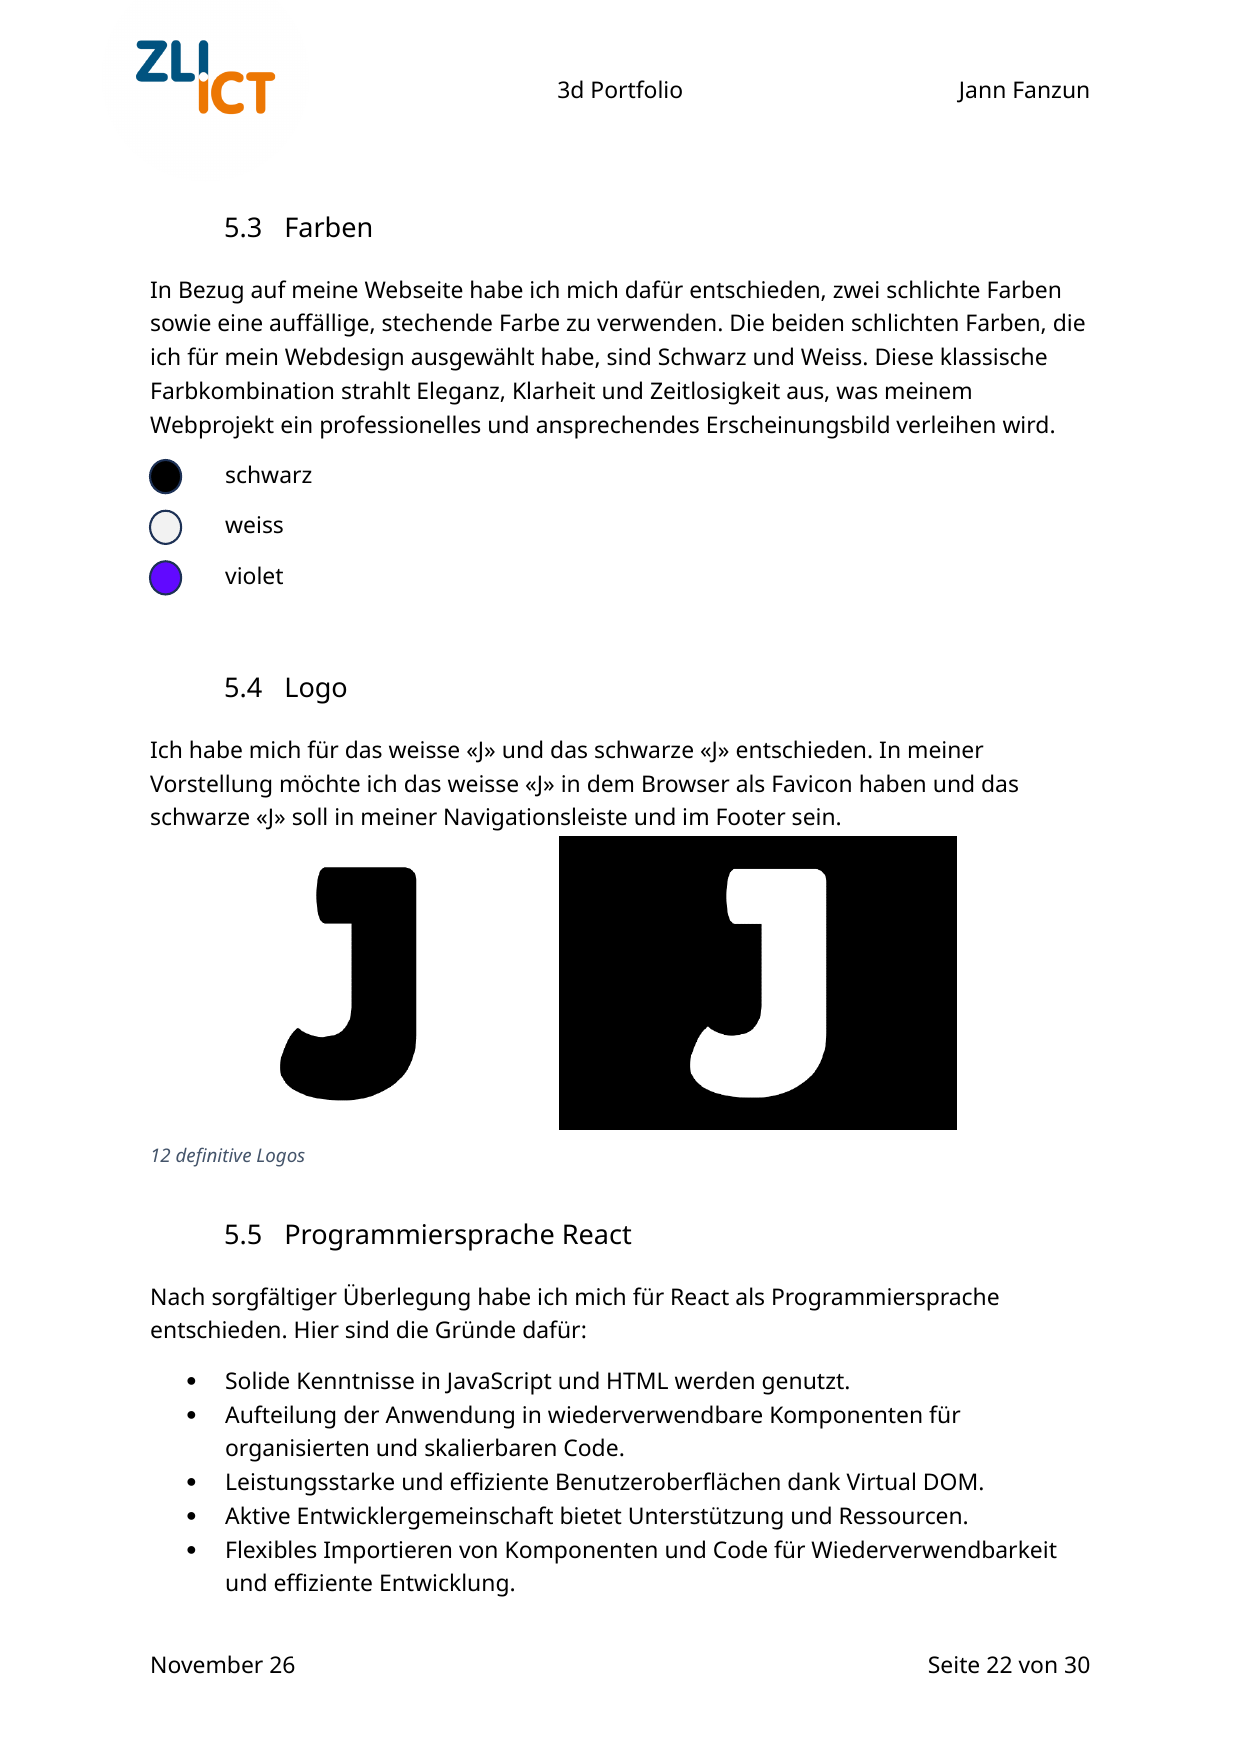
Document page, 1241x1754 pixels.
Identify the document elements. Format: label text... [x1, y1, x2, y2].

text In Bezug auf meine Webseite habe ich mich dafür entschieden, zwei schlichte Farben sowie eine auffällige, stechende Farbe zu verwenden. Die beiden schlichten Farben, die ich für mein Webdesign ausgewählt habe, sind Schwarz und Weiss. Diese klassische Farbkombination strahlt Eleganz, Klarheit und Zeitlosigkeit aus, was meinem Webprojekt ein professionelles und ansprechendes Erscheinungsbild verleihen wird. [150, 273, 1090, 440]
text violet [171, 560, 1090, 591]
picture [149, 834, 547, 1133]
picture [100, 0, 311, 183]
list Flexibles Importieren von Komponenten und Code für Wiederverwendbarkeit und effiziente Entwicklung. [187, 1533, 1090, 1598]
picture [559, 836, 957, 1130]
subtitle Farben [224, 209, 1090, 246]
text Ich habe mich für das weisse «J» und das schwarze «J» entschieden. In meiner Vorstellung möchte ich das weisse «J» in dem Browser als Favicon haben und das schwarze «J» soll in meiner Navigationsleiste und im Footer sein. [150, 734, 1090, 832]
list Aufteilung der Anwendung in wiederverwendbare Komponenten für organisierten und skalierbaren Code. [187, 1398, 1090, 1463]
subtitle Logo [224, 669, 1090, 706]
list Aktive Entwicklergemeinschaft bietet Unterstützung und Ressourcen. [187, 1500, 1090, 1531]
text Nach sorgfältiger Überlegung habe ich mich für React als Programmiersprache entschieden. Hier sind die Gründe dafür: [150, 1281, 1090, 1346]
list Leistungsstarke und effiziente Benutzeroberflächen dank Virtual DOM. [187, 1466, 1090, 1497]
text schwarz [171, 459, 1090, 490]
text weiss [168, 509, 1090, 541]
list Solide Kenntnisse in JavaScript und HTML werden genutzt. [187, 1365, 1090, 1396]
